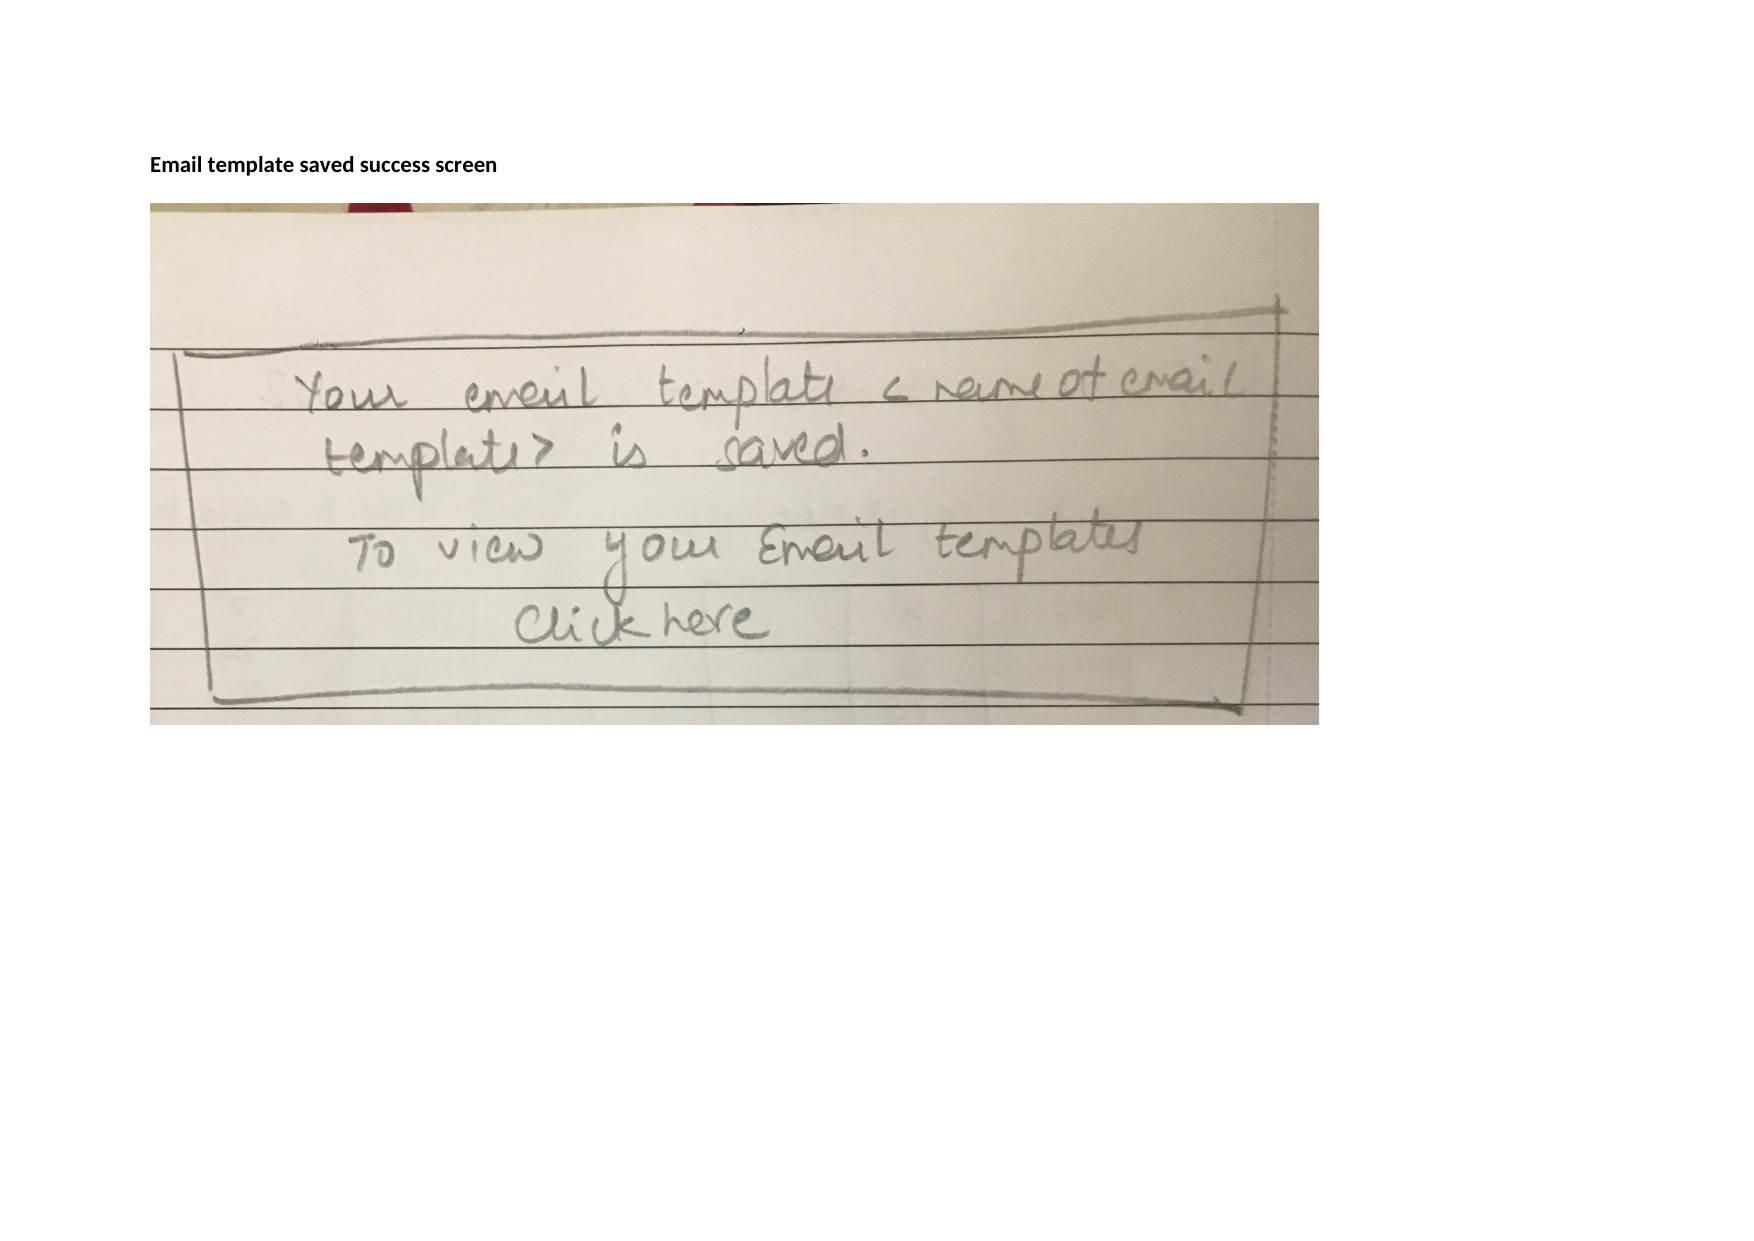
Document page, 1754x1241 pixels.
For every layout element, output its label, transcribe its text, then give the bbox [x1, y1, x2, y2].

picture [150, 203, 1320, 725]
text Email template saved success screen [150, 150, 1604, 178]
